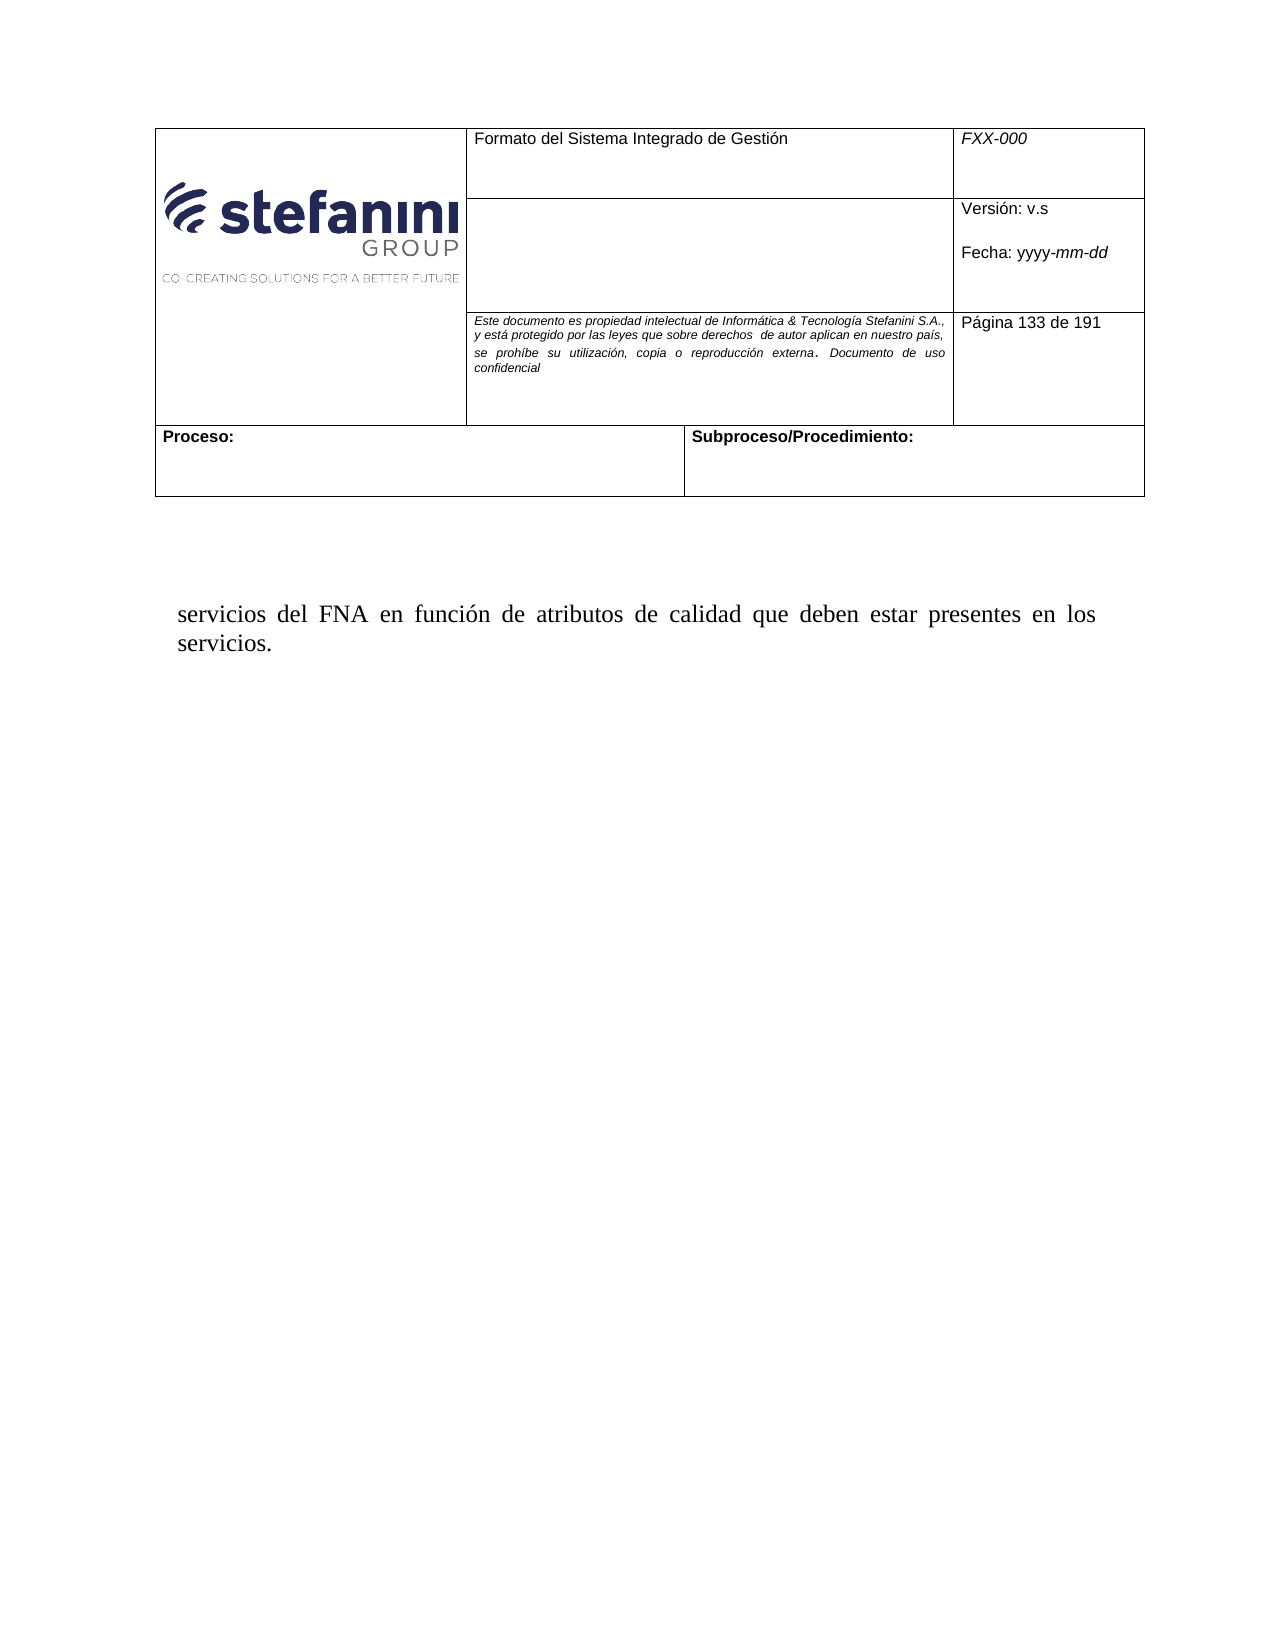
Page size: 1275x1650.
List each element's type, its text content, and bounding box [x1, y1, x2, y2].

picture [162, 182, 460, 286]
text En cambio, en la segunda parte del médoto, la evaluación Arquitectura SOA, el objeto observado son los servicios SOA. Lo que hace esta evaluación es una caracterización de los servicios del FNA en función de atributos de calidad que deben estar presentes en los servicios. [177, 599, 1098, 657]
